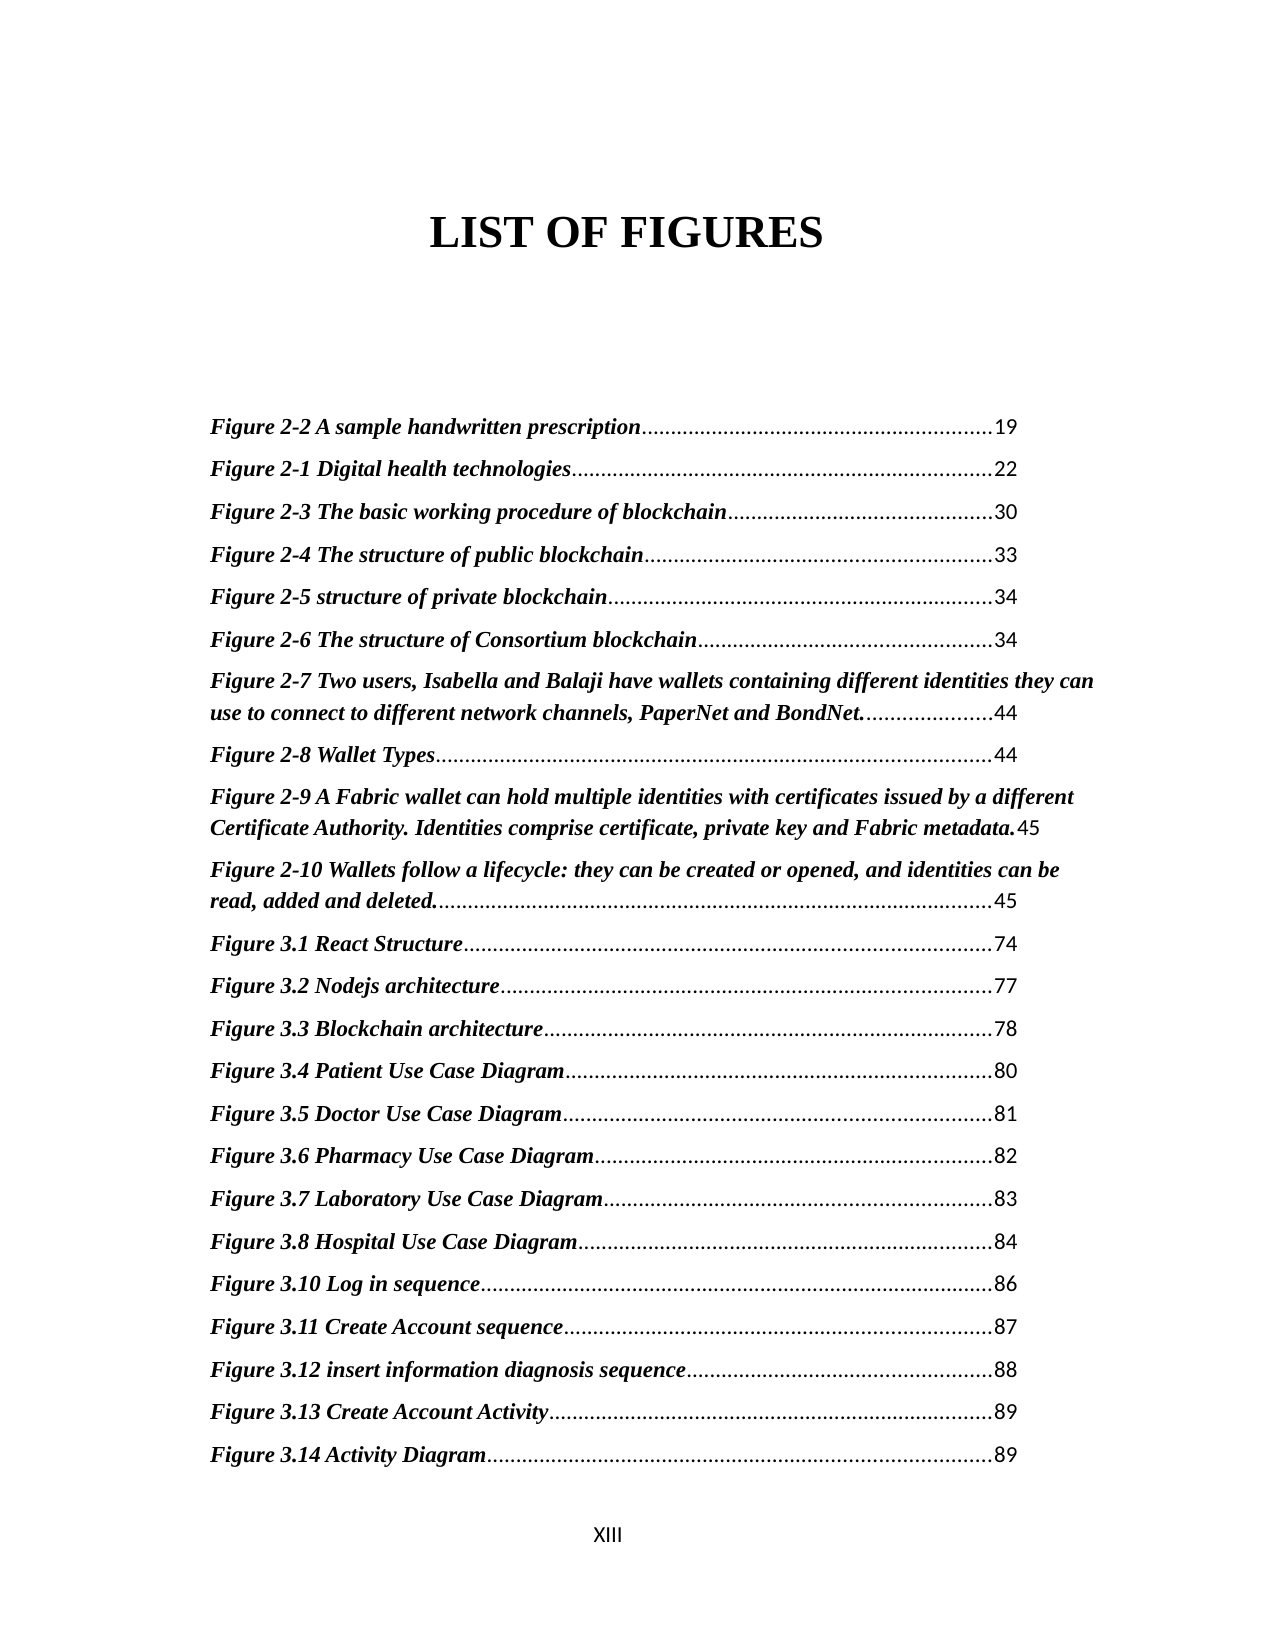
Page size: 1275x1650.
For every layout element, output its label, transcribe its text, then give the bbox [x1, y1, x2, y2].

text Figure 2-3 The basic working procedure of blockchain 30 [210, 497, 1098, 525]
text Figure 2-2 A sample handwritten prescription 19 [210, 412, 1098, 440]
text Figure 3.1 React Structure 74 [210, 929, 1098, 957]
text Figure 3.11 Create Account sequence 87 [210, 1312, 1098, 1340]
text Figure 2-6 The structure of Consortium blockchain 34 [210, 625, 1098, 653]
text Figure 3.13 Create Account Activity 89 [210, 1397, 1098, 1425]
text Figure 3.5 Doctor Use Case Diagram 81 [210, 1099, 1098, 1127]
text Figure 3.2 Nodejs architecture 77 [210, 971, 1098, 999]
text Figure 3.12 insert information diagnosis sequence 88 [210, 1355, 1098, 1383]
text Figure 3.8 Hospital Use Case Diagram 84 [210, 1227, 1098, 1255]
text Figure 3.3 Blockchain architecture 78 [210, 1014, 1098, 1042]
text Figure 2-4 The structure of public blockchain 33 [210, 540, 1098, 568]
text Figure 2-7 Two users, Isabella and Balaji have wallets containing different identities they can use to connect to different network channels, PaperNet and BondNet. 44 [210, 668, 1098, 726]
text Figure 3.6 Pharmacy Use Case Diagram 82 [210, 1142, 1098, 1170]
text Figure 2-9 A Fabric wallet can hold multiple identities with certificates issued by a different Certificate Authority. Identities comprise certificate, private key and Fabric metadata. 45 [210, 783, 1098, 841]
subtitle LIST OF FIGURES [156, 205, 1098, 258]
text Figure 2-5 structure of private blockchain 34 [210, 582, 1098, 610]
text Figure 2-10 Wallets follow a lifecycle: they can be created or opened, and identities can be read, added and deleted. 45 [210, 856, 1098, 914]
text Figure 3.4 Patient Use Case Diagram 80 [210, 1056, 1098, 1084]
text Figure 3.14 Activity Diagram 89 [210, 1440, 1098, 1468]
text Figure 3.7 Laboratory Use Case Diagram 83 [210, 1184, 1098, 1212]
text Figure 3.10 Log in sequence 86 [210, 1269, 1098, 1297]
text Figure 2-1 Digital health technologies 22 [210, 454, 1098, 483]
text Figure 2-8 Wallet Types 44 [210, 740, 1098, 768]
